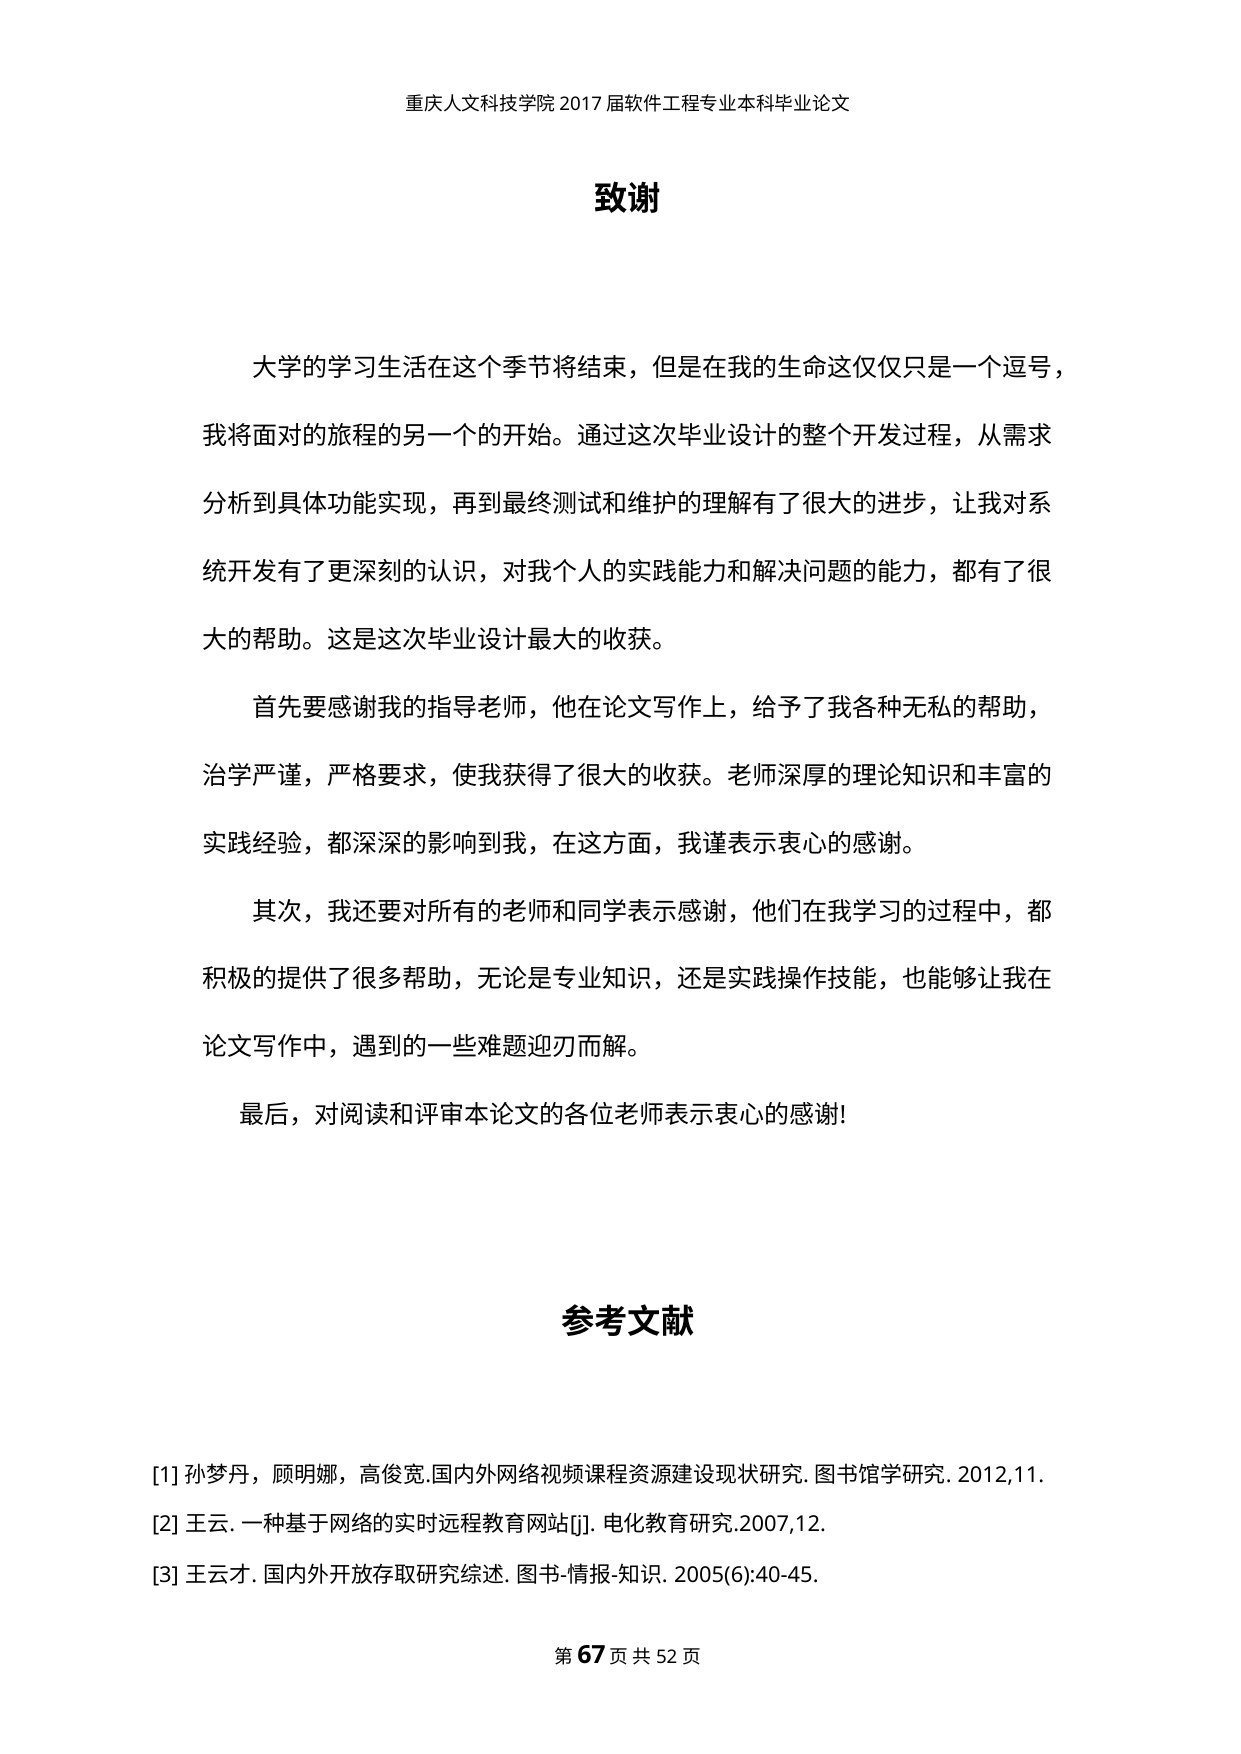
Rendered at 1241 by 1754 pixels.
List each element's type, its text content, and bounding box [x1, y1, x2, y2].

text 大学的学习生活在这个季节将结束，但是在我的生命这仅仅只是一个逗号，我将面对的旅程的另一个的开始。通过这次毕业设计的整个开发过程，从需求分析到具体功能实现，再到最终测试和维护的理解有了很大的进步，让我对系统开发有了更深刻的认识，对我个人的实践能力和解决问题的能力，都有了很大的帮助。这是这次毕业设计最大的收获。 [202, 332, 1053, 671]
text 其次，我还要对所有的老师和同学表示感谢，他们在我学习的过程中，都积极的提供了很多帮助，无论是专业知识，还是实践操作技能，也能够让我在论文写作中，遇到的一些难题迎刃而解。 [202, 875, 1053, 1079]
text [2] 王云. 一种基于网络的实时远程教育网站[j]. 电化教育研究.2007,12. [152, 1505, 1053, 1539]
text [1] 孙梦丹，顾明娜，高俊宽.国内外网络视频课程资源建设现状研究. 图书馆学研究. 2012,11. [152, 1456, 1053, 1489]
text 最后，对阅读和评审本论文的各位老师表示衷心的感谢! [202, 1079, 1053, 1147]
text [3] 王云才. 国内外开放存取研究综述. 图书-情报-知识. 2005(6):40-45. [152, 1556, 1053, 1590]
subtitle 参考文献 [202, 1285, 1053, 1353]
subtitle 致谢 [202, 162, 1053, 229]
text 首先要感谢我的指导老师，他在论文写作上，给予了我各种无私的帮助，治学严谨，严格要求，使我获得了很大的收获。老师深厚的理论知识和丰富的实践经验，都深深的影响到我，在这方面，我谨表示衷心的感谢。 [202, 671, 1053, 875]
